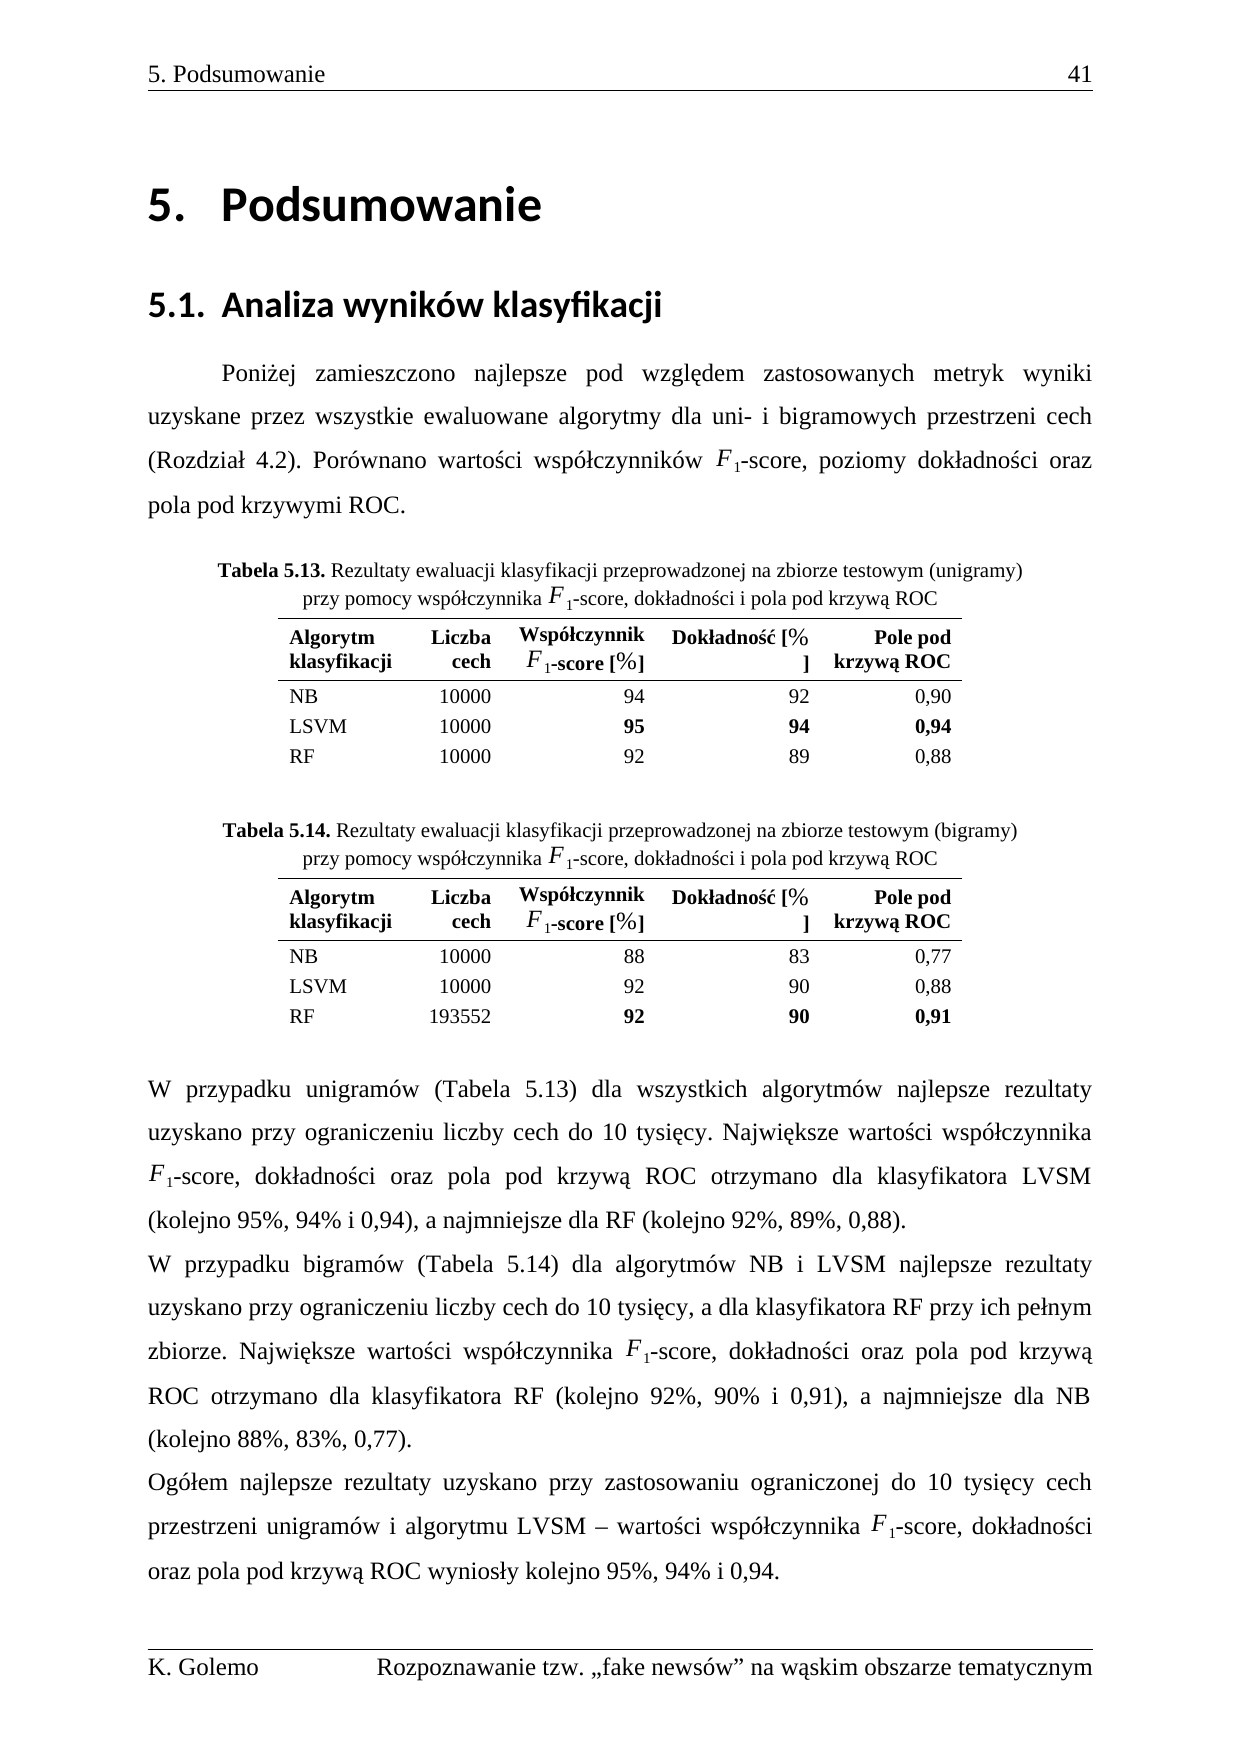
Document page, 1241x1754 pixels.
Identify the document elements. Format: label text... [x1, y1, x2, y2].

table_cell RF [278, 741, 408, 771]
table_cell LSVM [278, 711, 408, 741]
table_cell 95 [502, 711, 656, 741]
table_header Liczba cech [408, 619, 502, 680]
table_cell 92 [502, 971, 656, 1001]
table_cell LSVM [278, 971, 408, 1001]
table_cell 10000 [408, 741, 502, 771]
table_cell 10000 [408, 941, 502, 971]
table_cell 0,77 [821, 941, 962, 971]
text Ogółem najlepsze rezultaty uzyskano przy zastosowaniu ograniczonej do 10 tysięcy cech przestrzeni unigramów i algorytmu LVSM – wartości współczynnika -score, dokładności oraz pola pod krzywą ROC wyniosły kolejno 95%, 94% i 0,94. [148, 1467, 1093, 1584]
table_cell RF [278, 1001, 408, 1031]
table_cell 94 [656, 711, 821, 741]
table_cell 10000 [408, 711, 502, 741]
subtitle Analiza wyników klasyfikacji [148, 281, 1093, 327]
table_cell 92 [502, 1001, 656, 1031]
table_header Pole pod krzywą ROC [821, 879, 962, 940]
text przy pomocy współczynnika -score, dokładności i pola pod krzywą ROC [148, 582, 1093, 613]
table_header Algorytm klasyfikacji [278, 879, 408, 940]
table_header Pole pod krzywą ROC [821, 619, 962, 680]
table_cell 0,91 [821, 1001, 962, 1031]
table_cell NB [278, 681, 408, 711]
subtitle Podsumowanie [148, 173, 1093, 234]
table_cell 88 [502, 941, 656, 971]
table_cell 90 [656, 971, 821, 1001]
table_cell 0,94 [821, 711, 962, 741]
table_cell 0,90 [821, 681, 962, 711]
text przy pomocy współczynnika -score, dokładności i pola pod krzywą ROC [148, 842, 1093, 873]
text Poniżej zamieszczono najlepsze pod względem zastosowanych metryk wyniki uzyskane przez wszystkie ewaluowane algorytmy dla uni- i bigramowych przestrzeni cech (Rozdział 4.2). Porównano wartości współczynników -score, poziomy dokładności oraz pola pod krzywymi ROC. [148, 358, 1093, 519]
table_header Algorytm klasyfikacji [278, 619, 408, 680]
table_header Współczynnik -score [] [502, 619, 656, 680]
table_cell 94 [502, 681, 656, 711]
table_cell 92 [656, 681, 821, 711]
table_header Liczba cech [408, 879, 502, 940]
table_cell 0,88 [821, 971, 962, 1001]
table_cell 90 [656, 1001, 821, 1031]
table_header Współczynnik -score [] [502, 879, 656, 940]
table_cell 0,88 [821, 741, 962, 771]
table_cell 10000 [408, 681, 502, 711]
table_cell 92 [502, 741, 656, 771]
table_cell 193552 [408, 1001, 502, 1031]
table_cell 83 [656, 941, 821, 971]
table_header Dokładność [] [656, 619, 821, 680]
table_cell 10000 [408, 971, 502, 1001]
table_header Dokładność [] [656, 879, 821, 940]
table_cell 89 [656, 741, 821, 771]
table_cell NB [278, 941, 408, 971]
